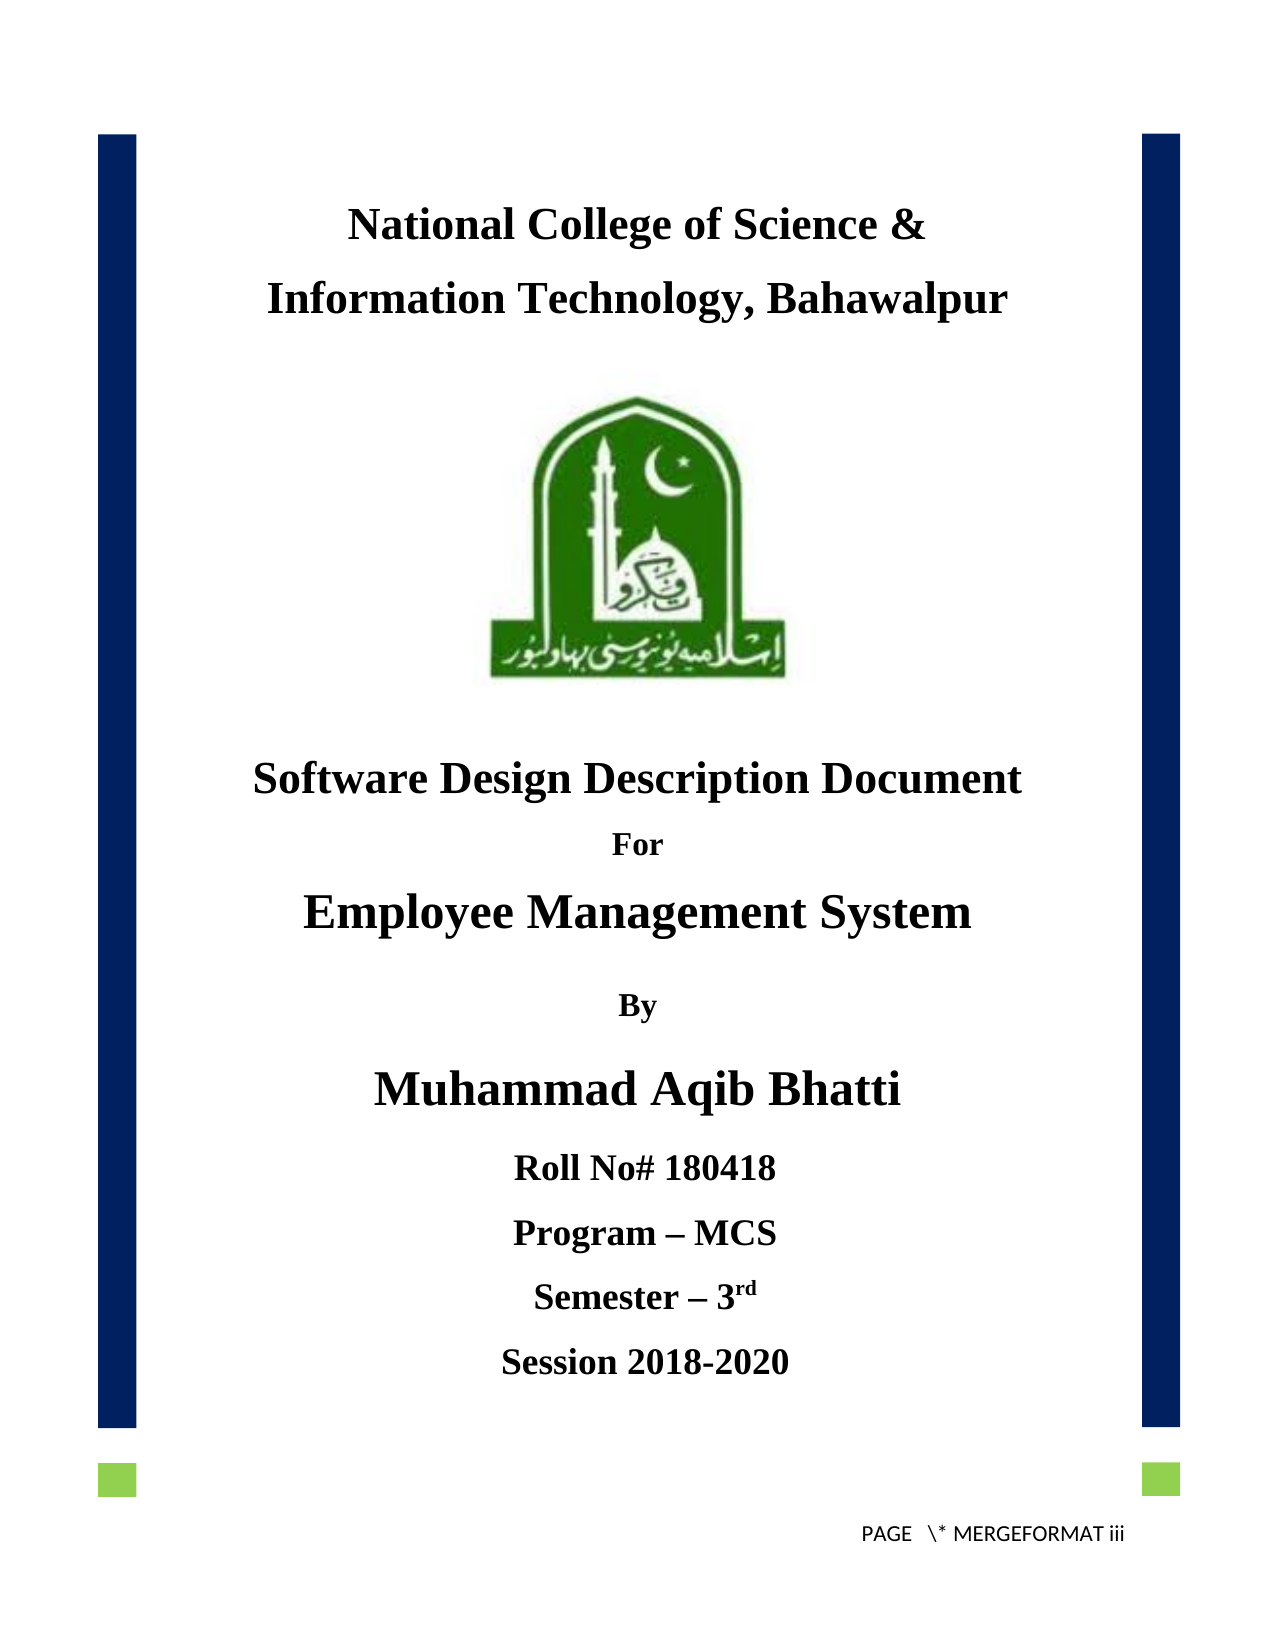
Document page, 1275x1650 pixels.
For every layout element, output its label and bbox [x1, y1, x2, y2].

picture [443, 343, 832, 732]
